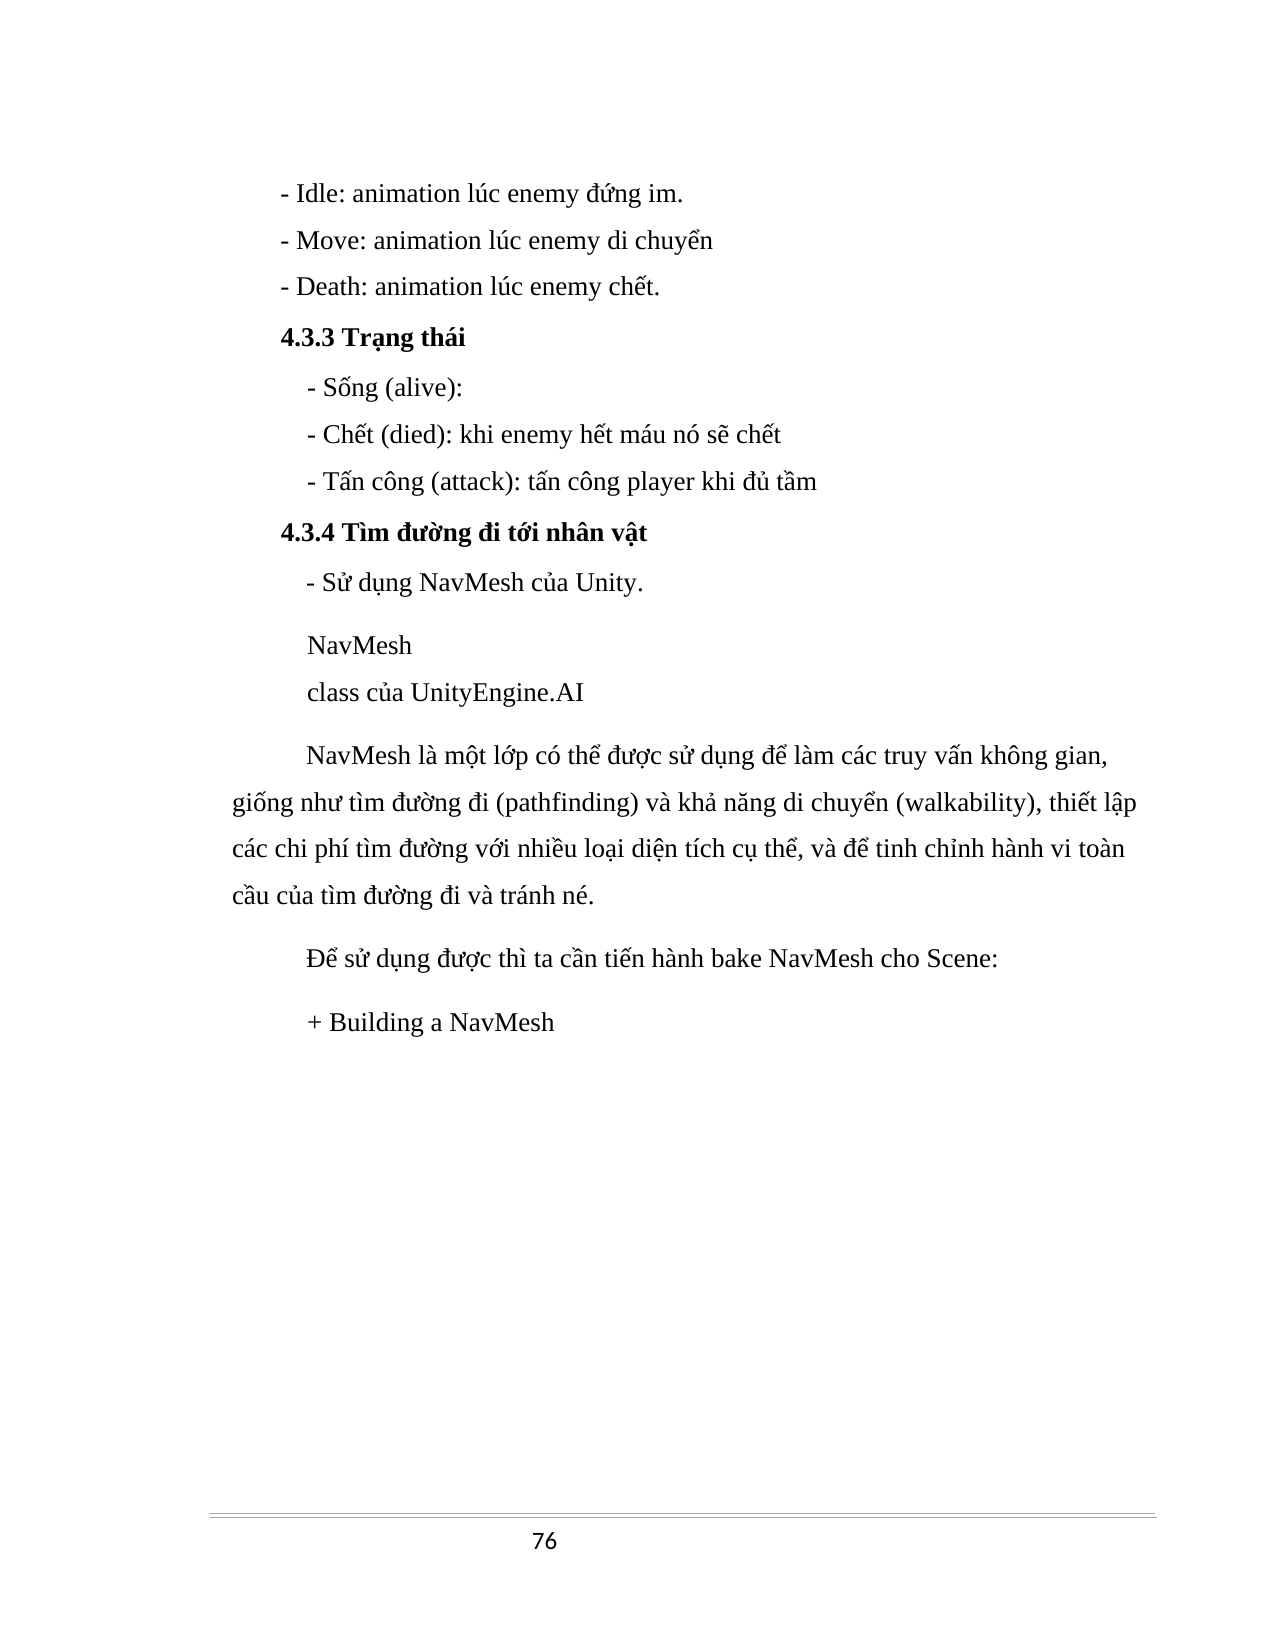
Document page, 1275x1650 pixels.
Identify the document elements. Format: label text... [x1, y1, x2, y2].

text NavMesh là một lớp có thể được sử dụng để làm các truy vấn không gian, giống như tìm đường đi (pathfinding) và khả năng di chuyển (walkability), thiết lập các chi phí tìm đường với nhiều loại diện tích cụ thể, và để tinh chỉnh hành vi toàn cầu của tìm đường đi và tránh né. [232, 739, 1157, 910]
text class của UnityEngine.AI [232, 676, 1157, 707]
text - Chết (died): khi enemy hết máu nó sẽ chết [232, 418, 1157, 449]
text - Sử dụng NavMesh của Unity. [232, 566, 1157, 597]
text - Tấn công (attack): tấn công player khi đủ tầm [232, 465, 1157, 496]
text Để sử dụng được thì ta cần tiến hành bake NavMesh cho Scene: [232, 943, 1157, 974]
text - Move: animation lúc enemy di chuyển [280, 224, 1157, 255]
subtitle 4.3.4 Tìm đường đi tới nhân vật [281, 516, 1157, 547]
text - Idle: animation lúc enemy đứng im. [280, 177, 1157, 208]
text - Sống (alive): [232, 372, 1157, 403]
text - Death: animation lúc enemy chết. [280, 271, 1157, 302]
subtitle 4.3.3 Trạng thái [281, 321, 1157, 352]
text NavMesh [232, 629, 1157, 660]
text + Building a NavMesh [232, 1006, 1157, 1037]
